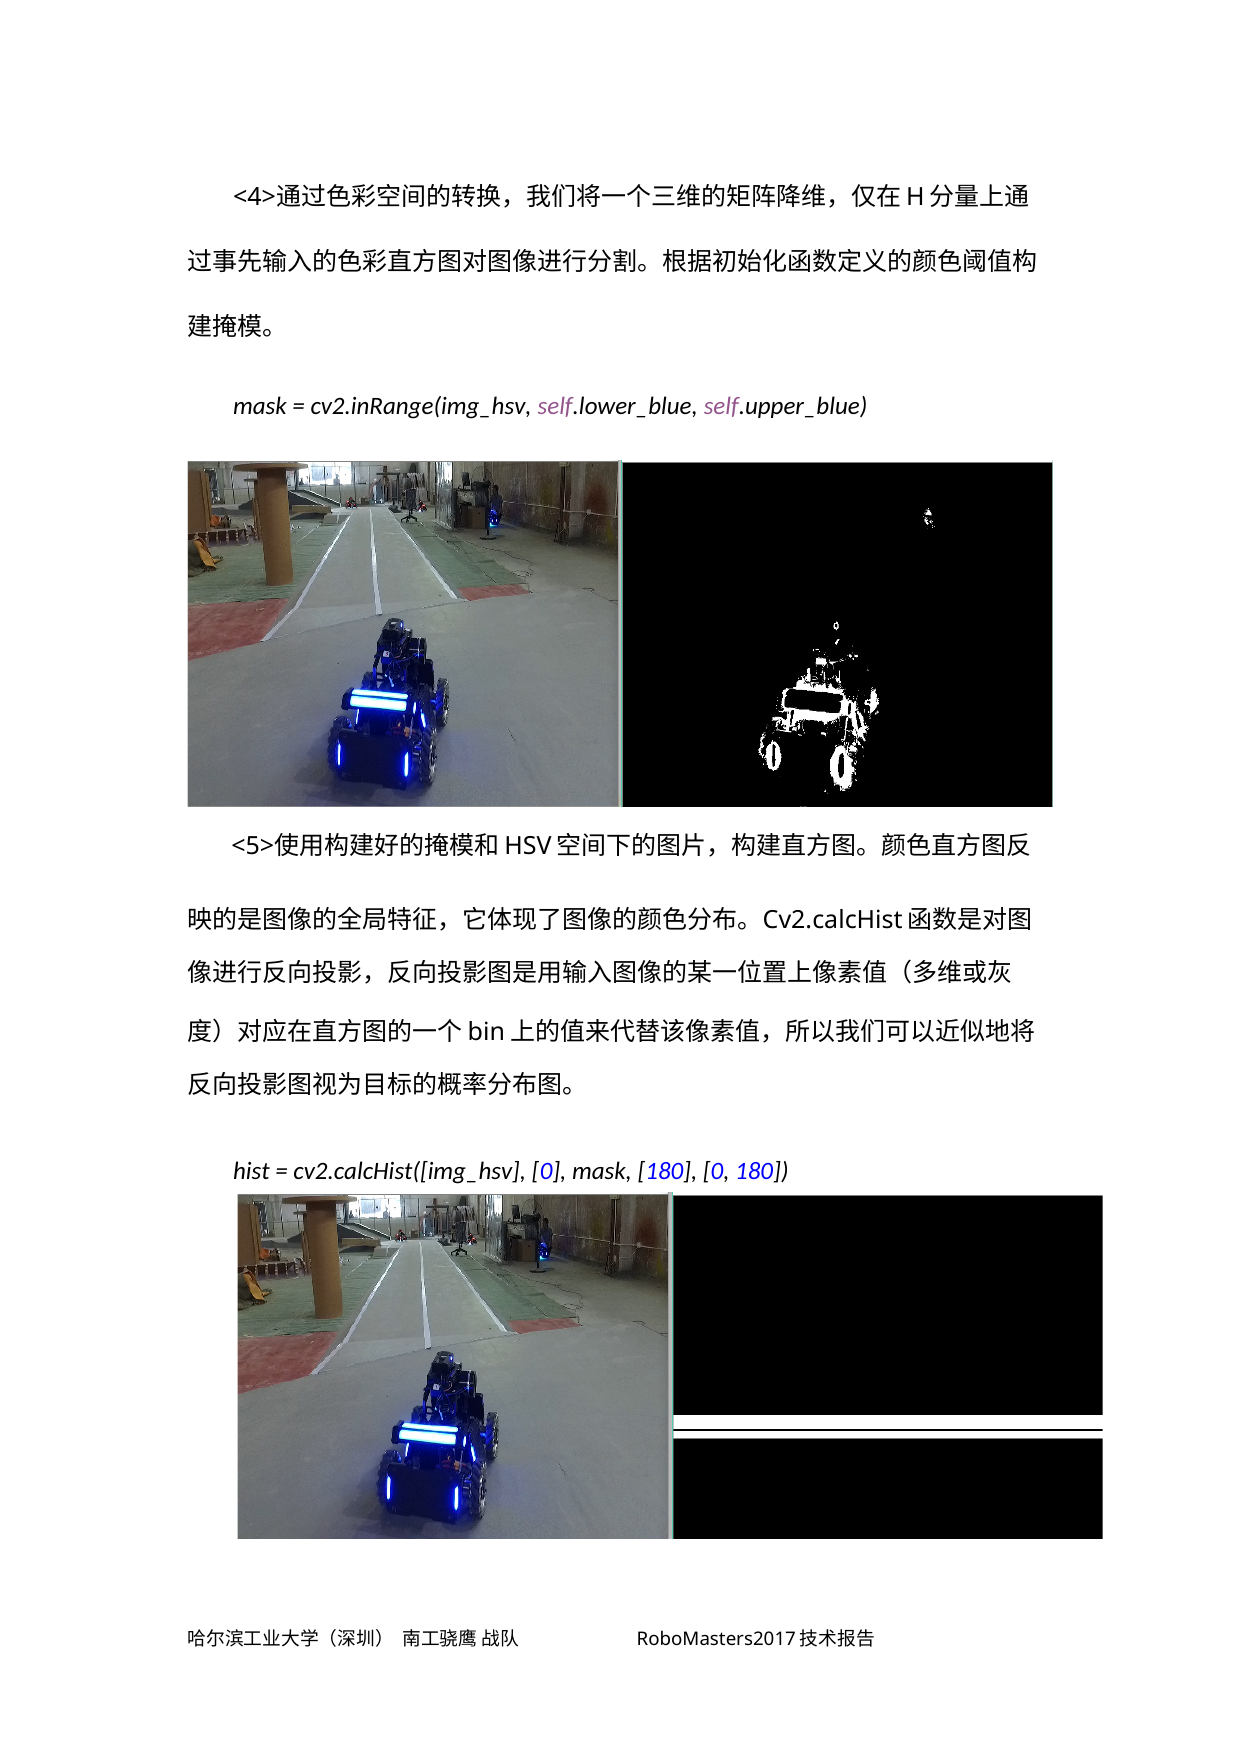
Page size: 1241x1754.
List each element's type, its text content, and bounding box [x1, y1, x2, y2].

text hist = cv2.calcHist([img_hsv], [0], mask, [180], [0, 180]) [187, 1154, 1053, 1187]
text mask = cv2.inRange(img_hsv, self.lower_blue, self.upper_blue) [187, 389, 1053, 422]
picture [237, 1192, 1103, 1539]
text <5>使用构建好的掩模和HSV空间下的图片，构建直方图。颜色直方图反映的是图像的全局特征，它体现了图像的颜色分布。Cv2.calcHist函数是对图像进行反向投影，反向投影图是用输入图像的某一位置上像素值（多维或灰度）对应在直方图的一个bin上的值来代替该像素值，所以我们可以近似地将反向投影图视为目标的概率分布图。 [187, 812, 1053, 1101]
text <4>通过色彩空间的转换，我们将一个三维的矩阵降维，仅在H分量上通过事先输入的色彩直方图对图像进行分割。根据初始化函数定义的颜色阈值构建掩模。 [187, 162, 1053, 357]
picture [187, 460, 1053, 807]
